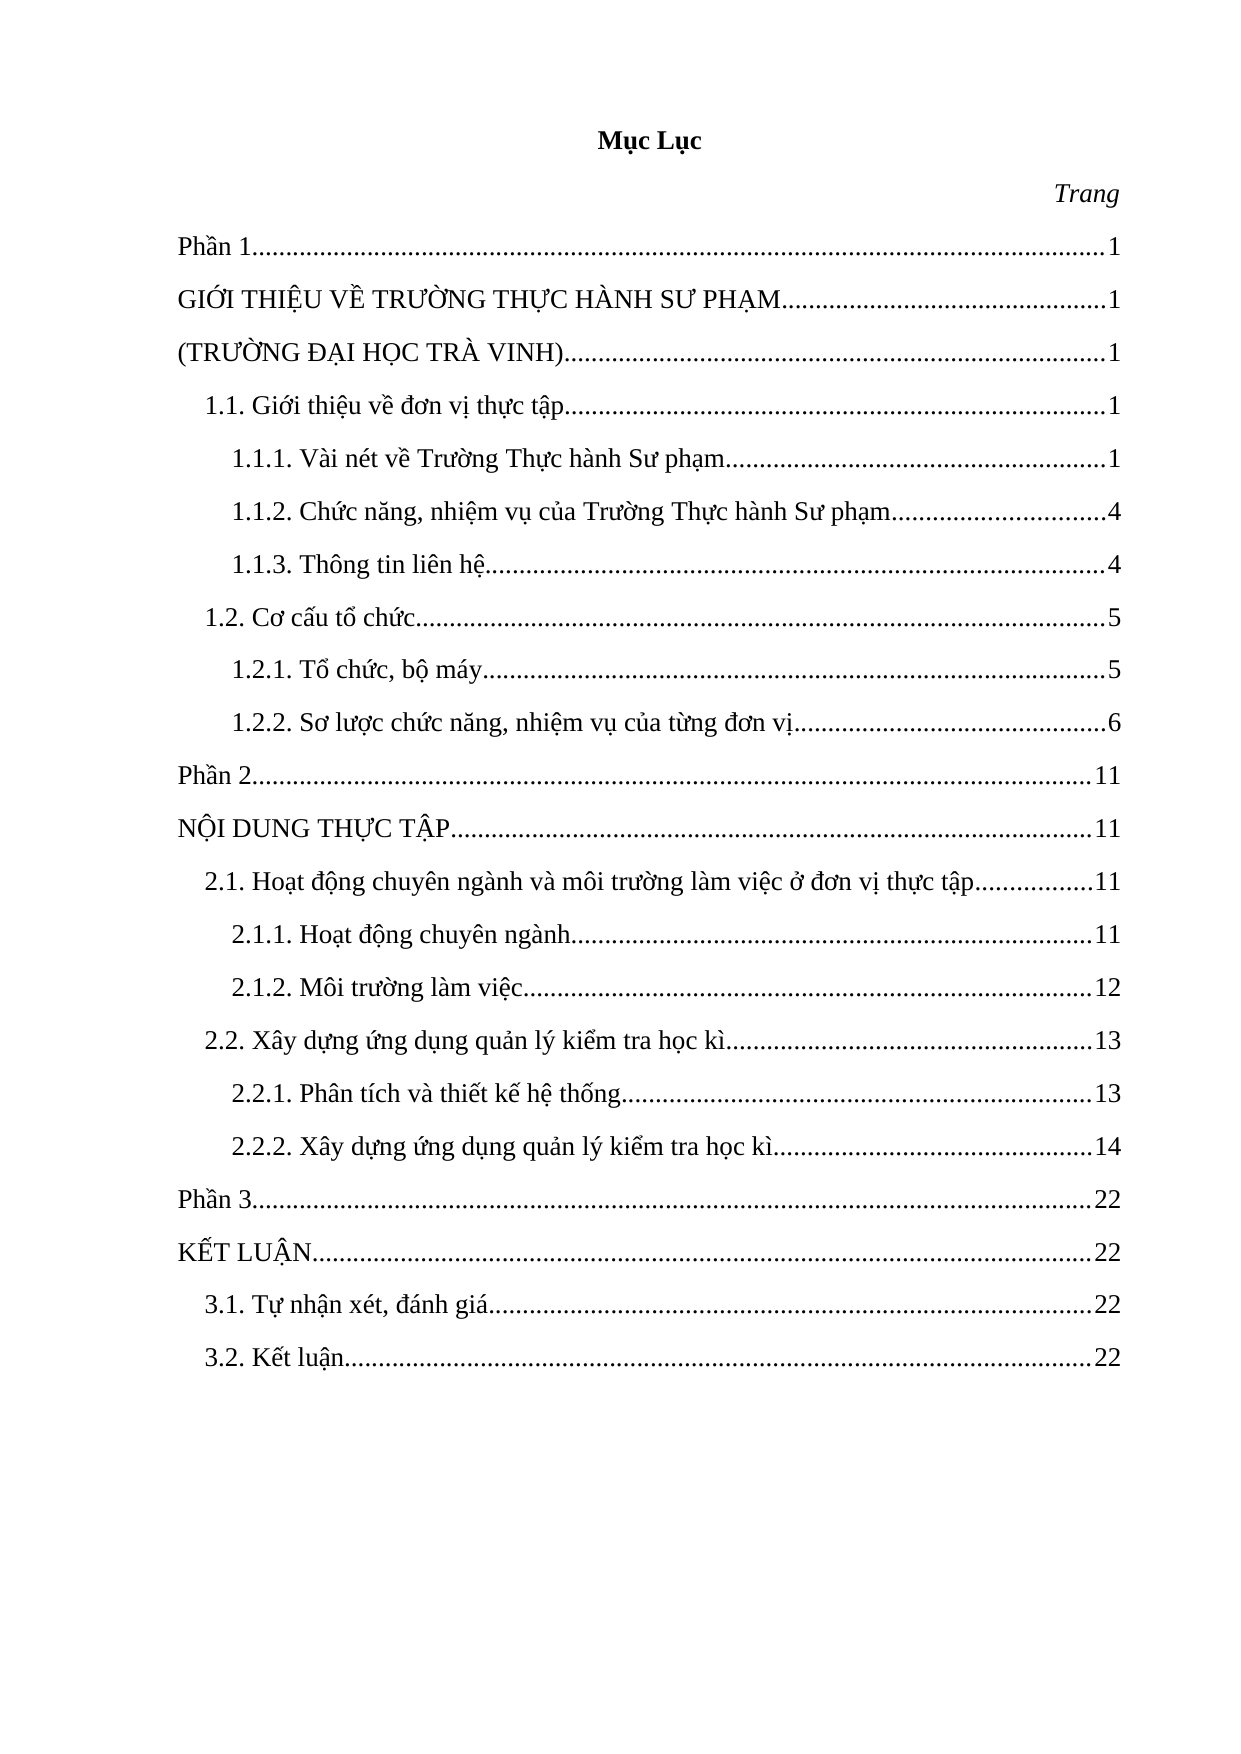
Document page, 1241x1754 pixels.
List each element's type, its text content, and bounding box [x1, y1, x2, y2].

text Phần 3 22 [177, 1183, 1122, 1214]
text 1.1.3. Thông tin liên hệ 4 [231, 548, 1122, 579]
text 2.1. Hoạt động chuyên ngành và môi trường làm việc ở đơn vị thực tập 11 [204, 865, 1122, 896]
text Phần 1 1 [177, 230, 1122, 261]
text 1.2.1. Tổ chức, bộ máy 5 [231, 653, 1122, 685]
text GIỚI THIỆU VỀ TRƯỜNG THỰC HÀNH SƯ PHẠM 1 [177, 283, 1122, 314]
text 1.1. Giới thiệu về đơn vị thực tập 1 [204, 389, 1122, 420]
text NỘI DUNG THỰC TẬP 11 [177, 812, 1122, 843]
text 1.2. Cơ cấu tổ chức 5 [204, 601, 1122, 632]
text 2.1.1. Hoạt động chuyên ngành 11 [231, 918, 1122, 949]
text (TRƯỜNG ĐẠI HỌC TRÀ VINH) 1 [177, 336, 1122, 367]
text 1.1.1. Vài nét về Trường Thực hành Sư phạm 1 [231, 442, 1122, 473]
text KẾT LUẬN 22 [177, 1236, 1122, 1267]
text 2.2.2. Xây dựng ứng dụng quản lý kiểm tra học kì 14 [231, 1130, 1122, 1161]
text 2.2.1. Phân tích và thiết kế hệ thống 13 [231, 1077, 1122, 1108]
text 3.1. Tự nhận xét, đánh giá 22 [204, 1288, 1122, 1320]
text 1.2.2. Sơ lược chức năng, nhiệm vụ của từng đơn vị 6 [231, 706, 1122, 738]
text Phần 2 11 [177, 759, 1122, 791]
text Mục Lục [177, 124, 1122, 156]
text 2.1.2. Môi trường làm việc 12 [231, 971, 1122, 1002]
text Trang [177, 177, 1122, 208]
text 3.2. Kết luận 22 [204, 1341, 1122, 1373]
text 1.1.2. Chức năng, nhiệm vụ của Trường Thực hành Sư phạm 4 [231, 495, 1122, 526]
text 2.2. Xây dựng ứng dụng quản lý kiểm tra học kì 13 [204, 1024, 1122, 1055]
